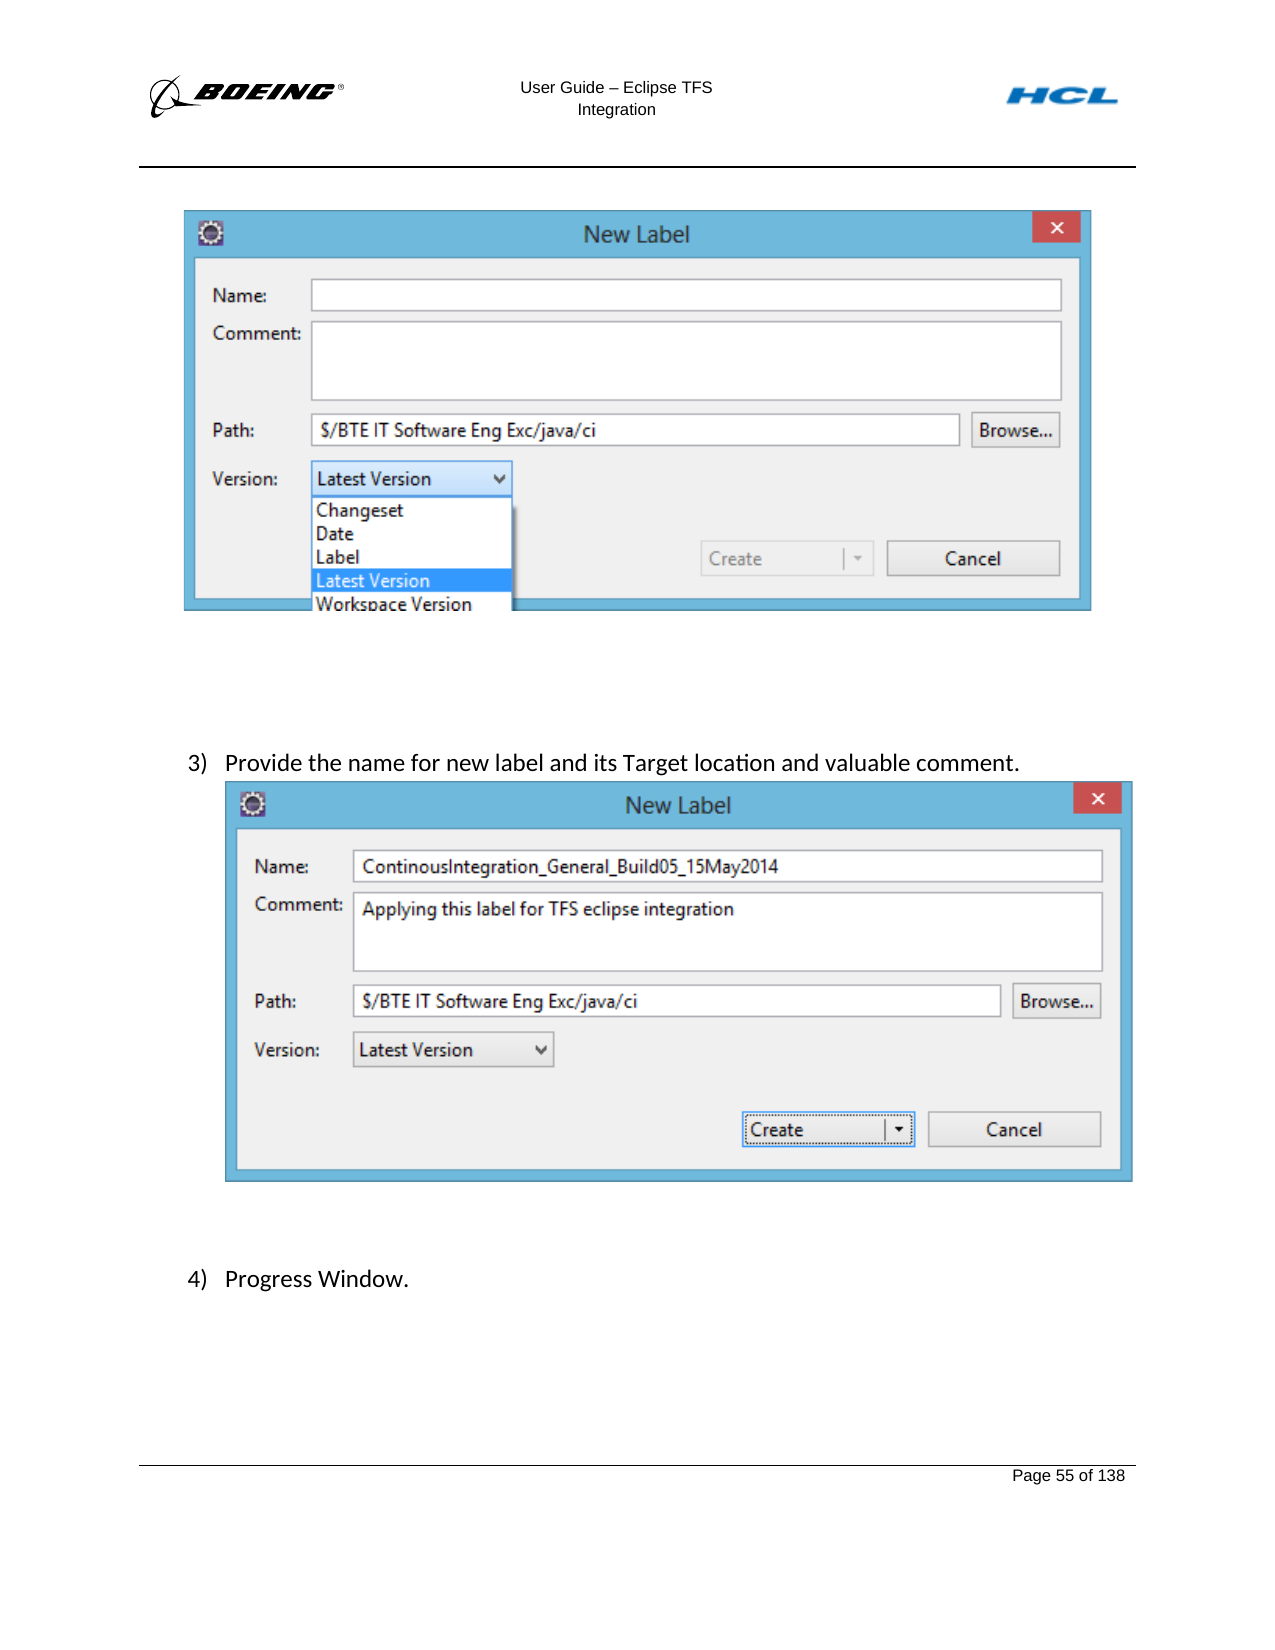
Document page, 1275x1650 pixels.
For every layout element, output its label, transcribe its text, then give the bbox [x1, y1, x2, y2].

picture [183, 210, 1092, 611]
picture [225, 781, 1133, 1182]
list Progress Window. [187, 1263, 1125, 1293]
picture [1000, 75, 1125, 116]
